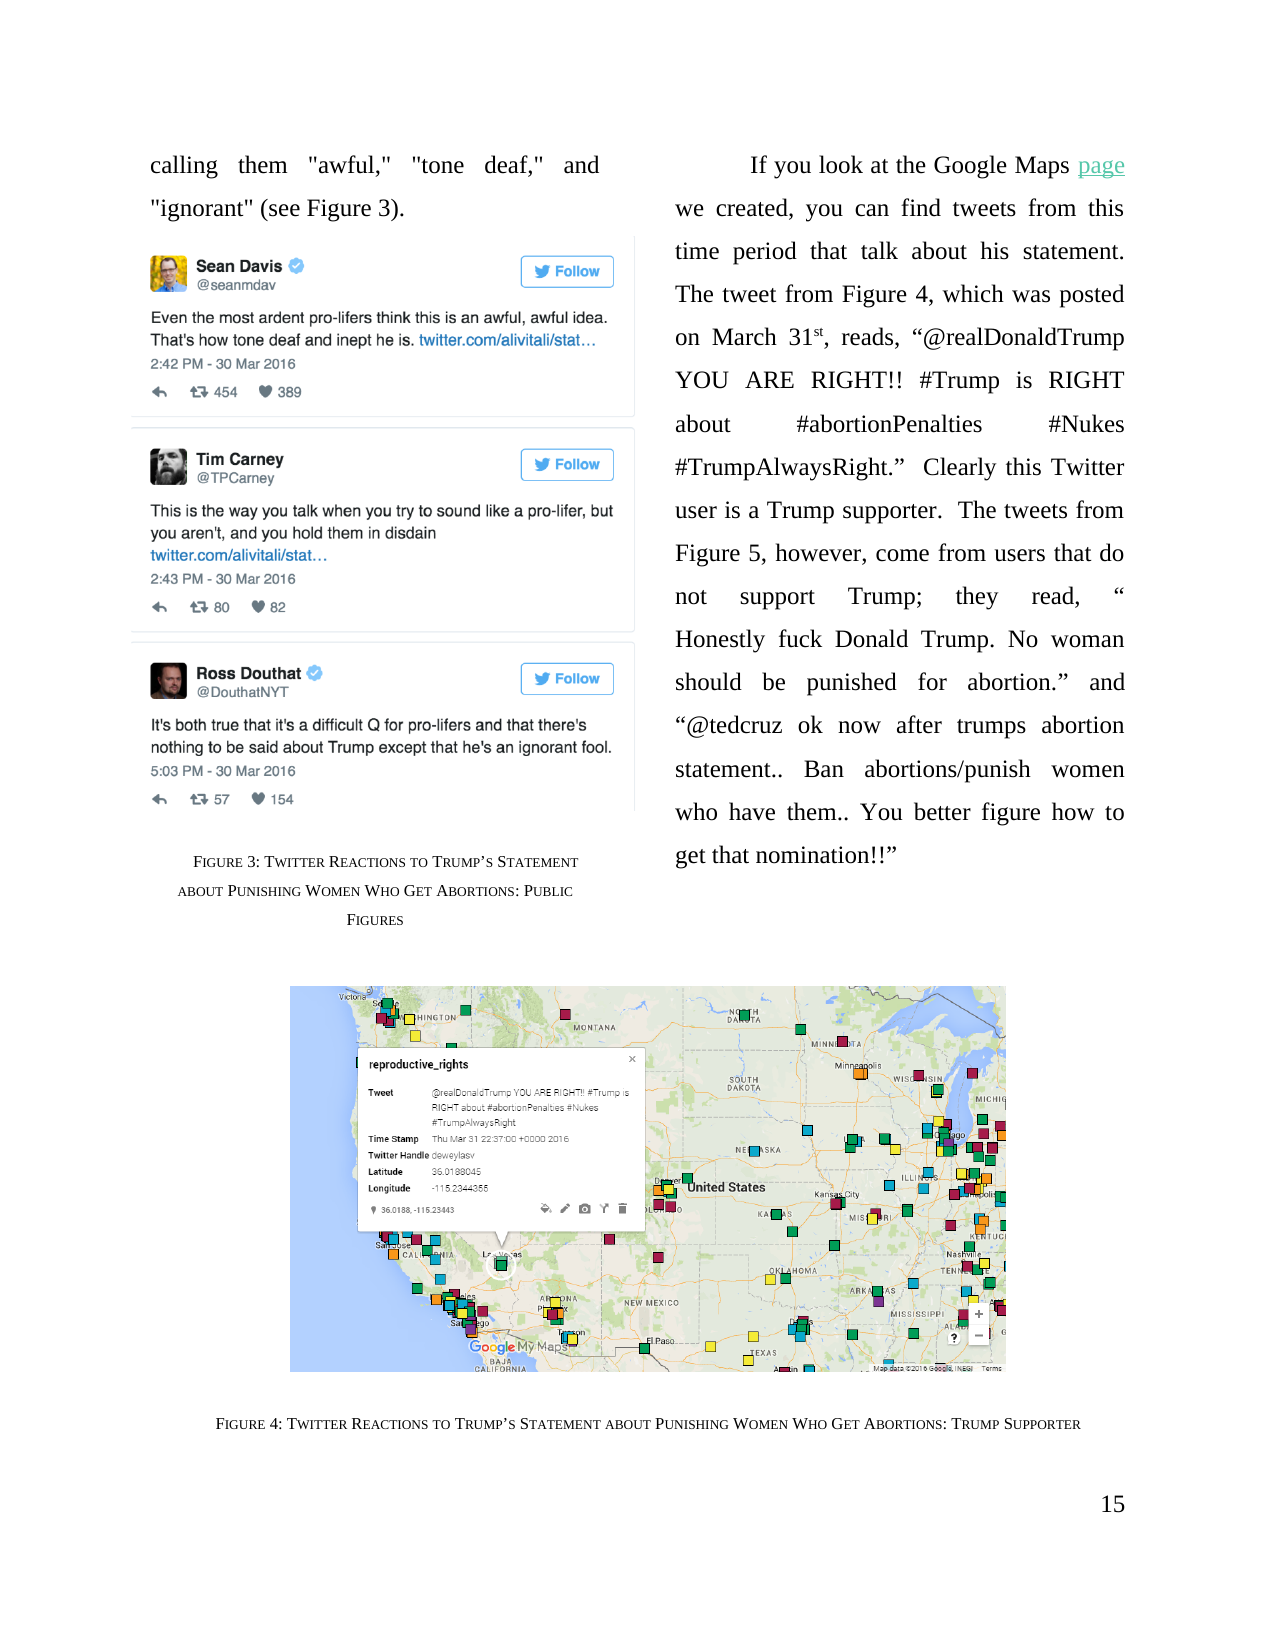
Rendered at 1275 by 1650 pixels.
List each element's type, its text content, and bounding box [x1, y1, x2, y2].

picture [131, 236, 638, 811]
title Figure 3: Twitter Reactions to Trump’s Statement about Punishing Women Who Get Abortions: Public Figures [150, 852, 600, 928]
picture [290, 986, 1006, 1372]
title Figure 4: Twitter Reactions to Trump’s Statement about Punishing Women Who Get Abortions: Trump Supporter [150, 1413, 1125, 1433]
text If you look at the Google Maps page we created, you can find tweets from this time period that talk about his statement. The tweet from Figure 4, which was posted on March 31st, reads, “@realDonaldTrump YOU ARE RIGHT!! #Trump is RIGHT about #abortionPenalties #Nukes #TrumpAlwaysRight.” Clearly this Twitter user is a Trump supporter. The tweets from Figure 5, however, come from users that do not support Trump; they read, “ Honestly fuck Donald Trump. No woman should be punished for abortion.” and “@tedcruz ok now after trumps abortion statement.. Ban abortions/punish women who have them.. You better figure how to get that nomination!!” [675, 150, 1125, 869]
